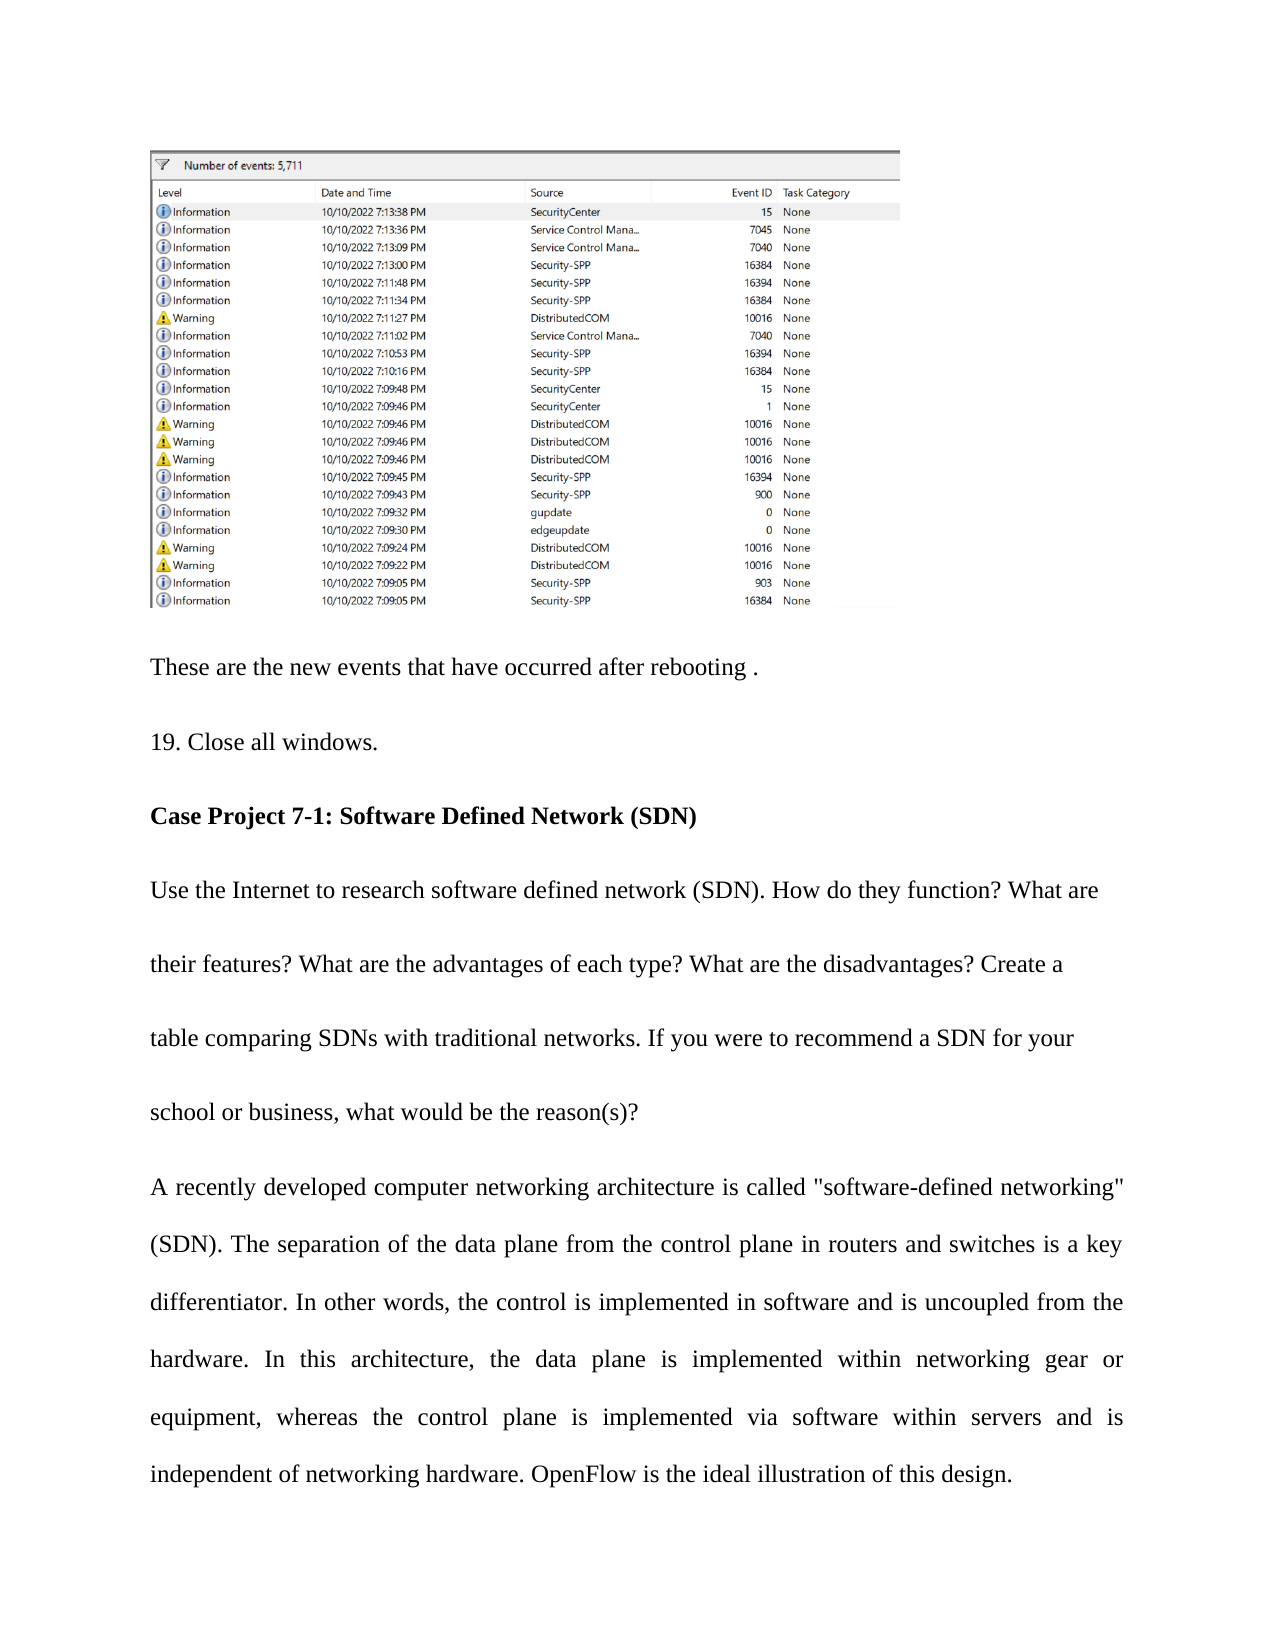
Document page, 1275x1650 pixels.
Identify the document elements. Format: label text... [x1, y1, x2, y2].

text their features? What are the advantages of each type? What are the disadvantages? Create a [150, 949, 1125, 978]
text 19. Close all windows. [150, 727, 1125, 755]
text Use the Internet to research software defined network (SDN). How do they function? What are [150, 875, 1125, 904]
text A recently developed computer networking architecture is called "software-defined networking" (SDN). The separation of the data plane from the control plane in routers and switches is a key differentiator. In other words, the control is implemented in software and is uncoupled from the hardware. In this architecture, the data plane is implemented within networking gear or equipment, whereas the control plane is implemented via software within servers and is independent of networking hardware. OpenFlow is the ideal illustration of this design. [150, 1172, 1125, 1488]
text Case Project 7-1: Software Defined Network (SDN) [150, 801, 1125, 829]
text table comparing SDNs with traditional networks. If you were to recommend a SDN for your [150, 1023, 1125, 1052]
text school or business, what would be the reason(s)? [150, 1097, 1125, 1126]
picture [150, 150, 901, 608]
text These are the new events that have occurred after rebooting . [150, 652, 1125, 681]
